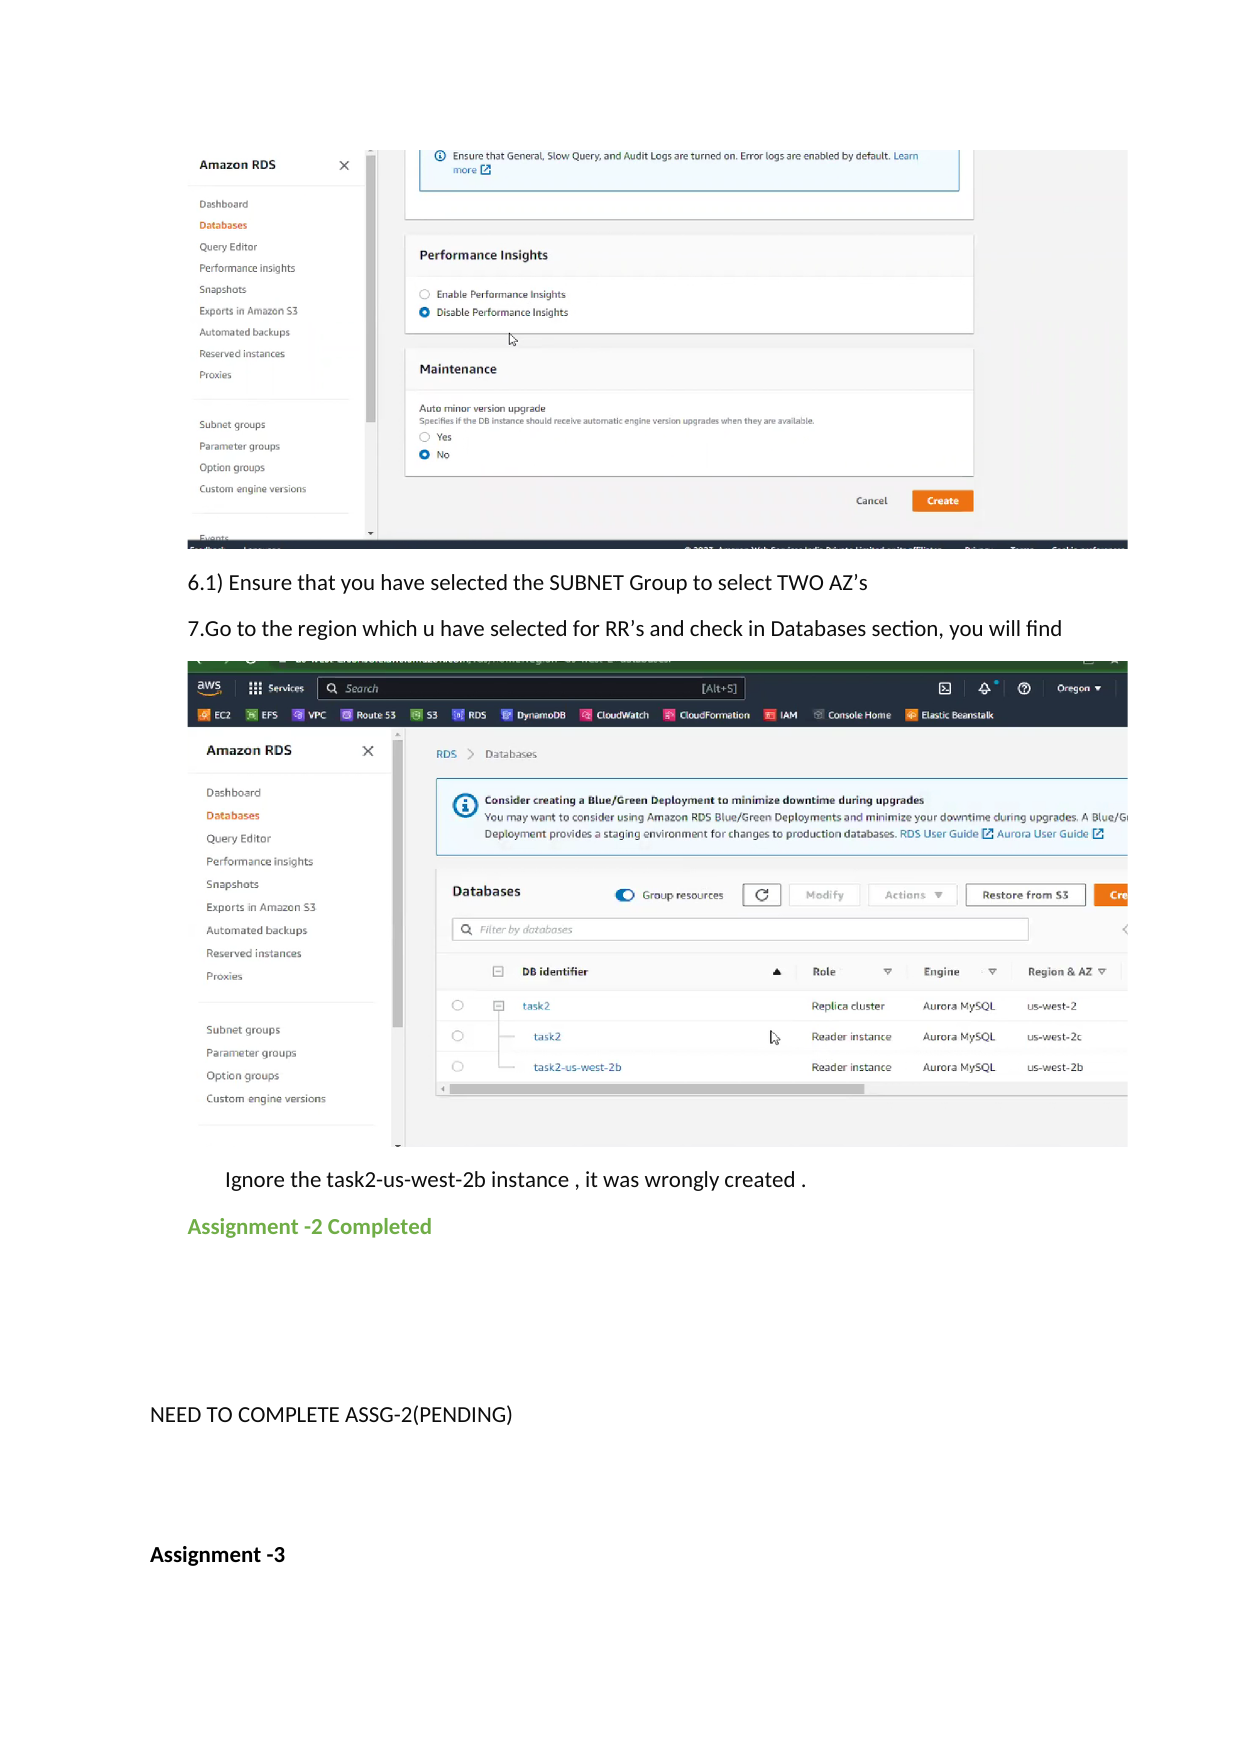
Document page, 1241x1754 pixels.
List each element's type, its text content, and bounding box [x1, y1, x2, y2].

text 7.Go to the region which u have selected for RR’s and check in Databases section, you will find [187, 614, 1090, 643]
text NEED TO COMPLETE ASSG-2(PENDING) [150, 1400, 1090, 1428]
text 6.1) Ensure that you have selected the SUBNET Group to select TWO AZ’s [187, 568, 1090, 596]
text Assignment -3 [150, 1540, 1090, 1568]
text Assignment -2 Completed [187, 1212, 1090, 1240]
text Ignore the task2-us-west-2b instance , it was wrongly created . [187, 1165, 1090, 1193]
picture [187, 661, 1128, 1147]
picture [187, 150, 1128, 549]
